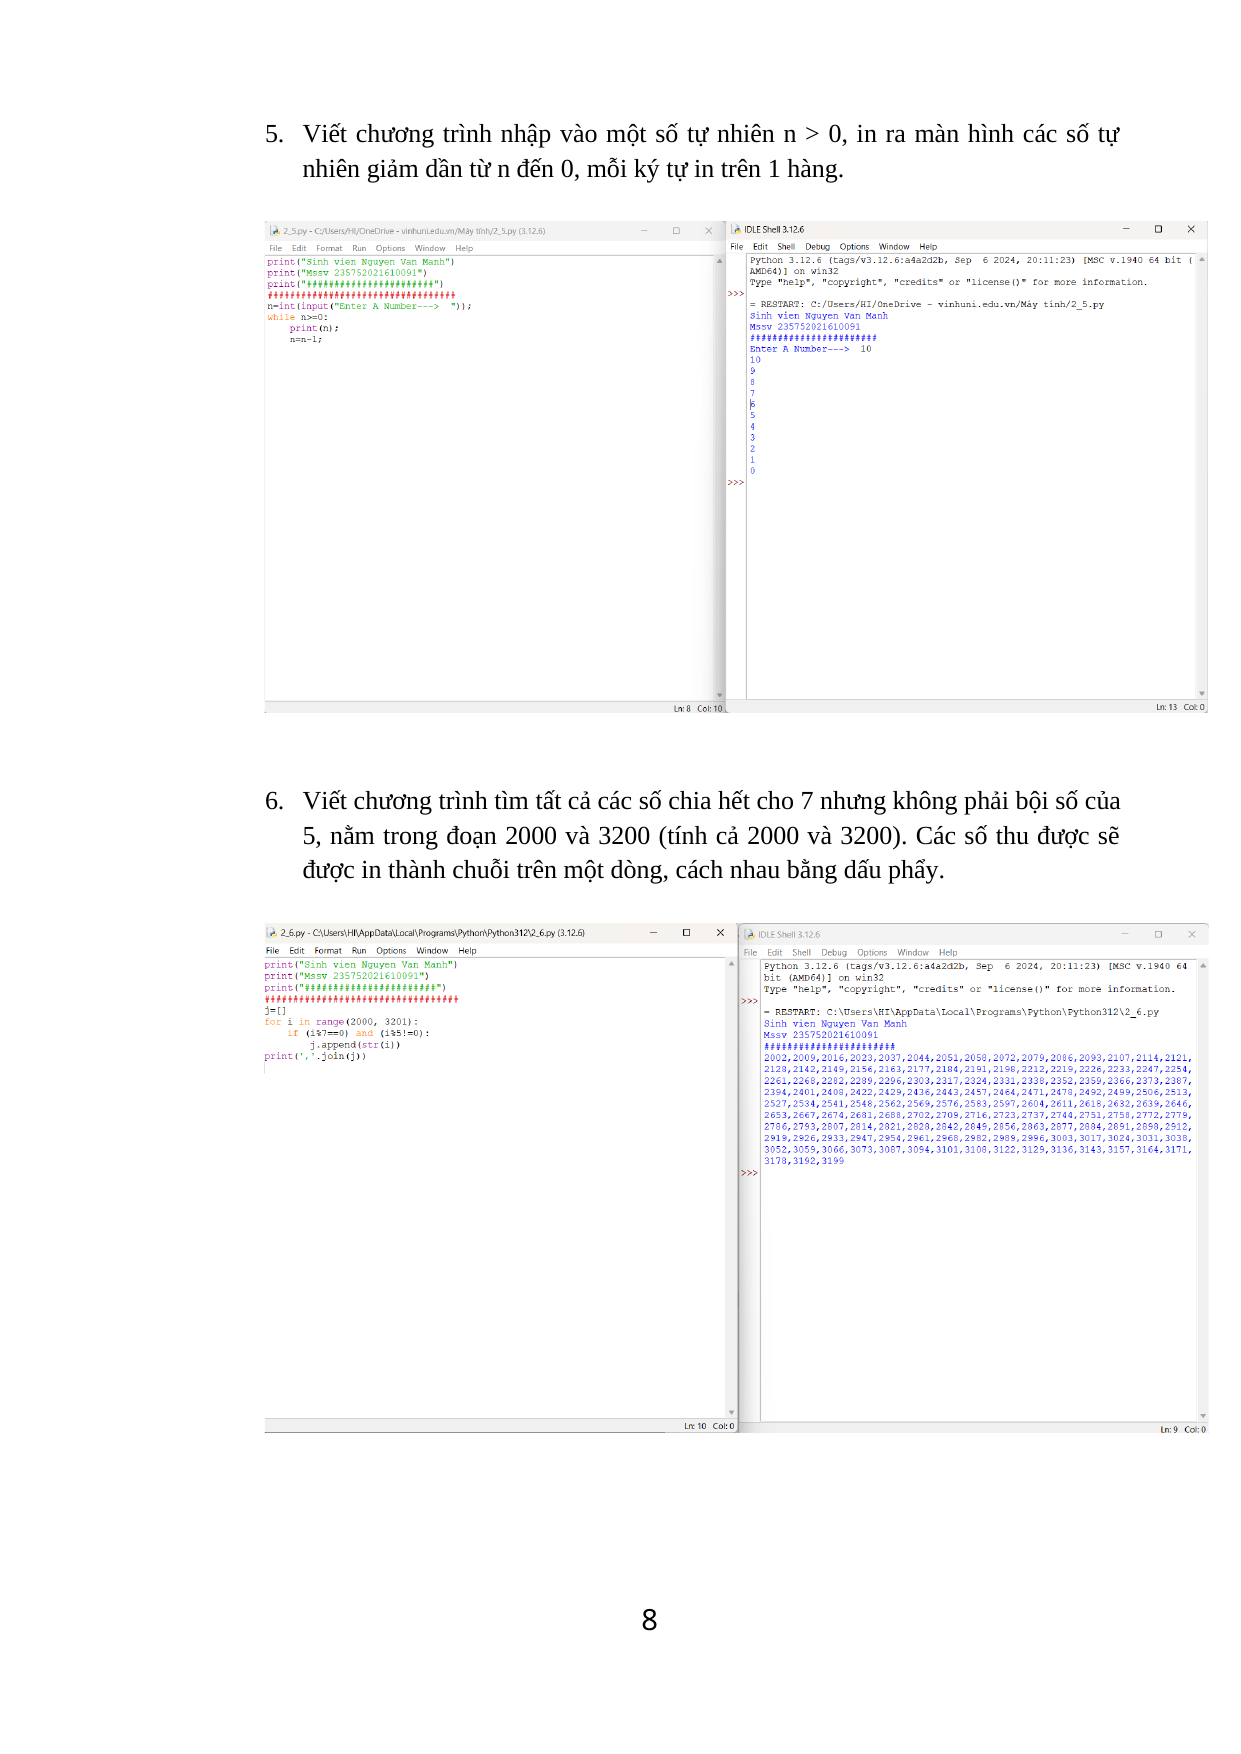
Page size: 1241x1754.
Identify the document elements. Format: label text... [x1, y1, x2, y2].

picture [264, 221, 1208, 713]
list Viết chương trình nhập vào một số tự nhiên n > 0, in ra màn hình các số tự nhiên giảm dần từ n đến 0, mỗi ký tự in trên 1 hàng. [265, 118, 1122, 183]
list Viết chương trình tìm tất cả các số chia hết cho 7 nhưng không phải bội số của 5, nằm trong đoạn 2000 và 3200 (tính cả 2000 và 3200). Các số thu được sẽ được in thành chuỗi trên một dòng, cách nhau bằng dấu phẩy. [265, 785, 1122, 884]
picture [264, 923, 1209, 1433]
